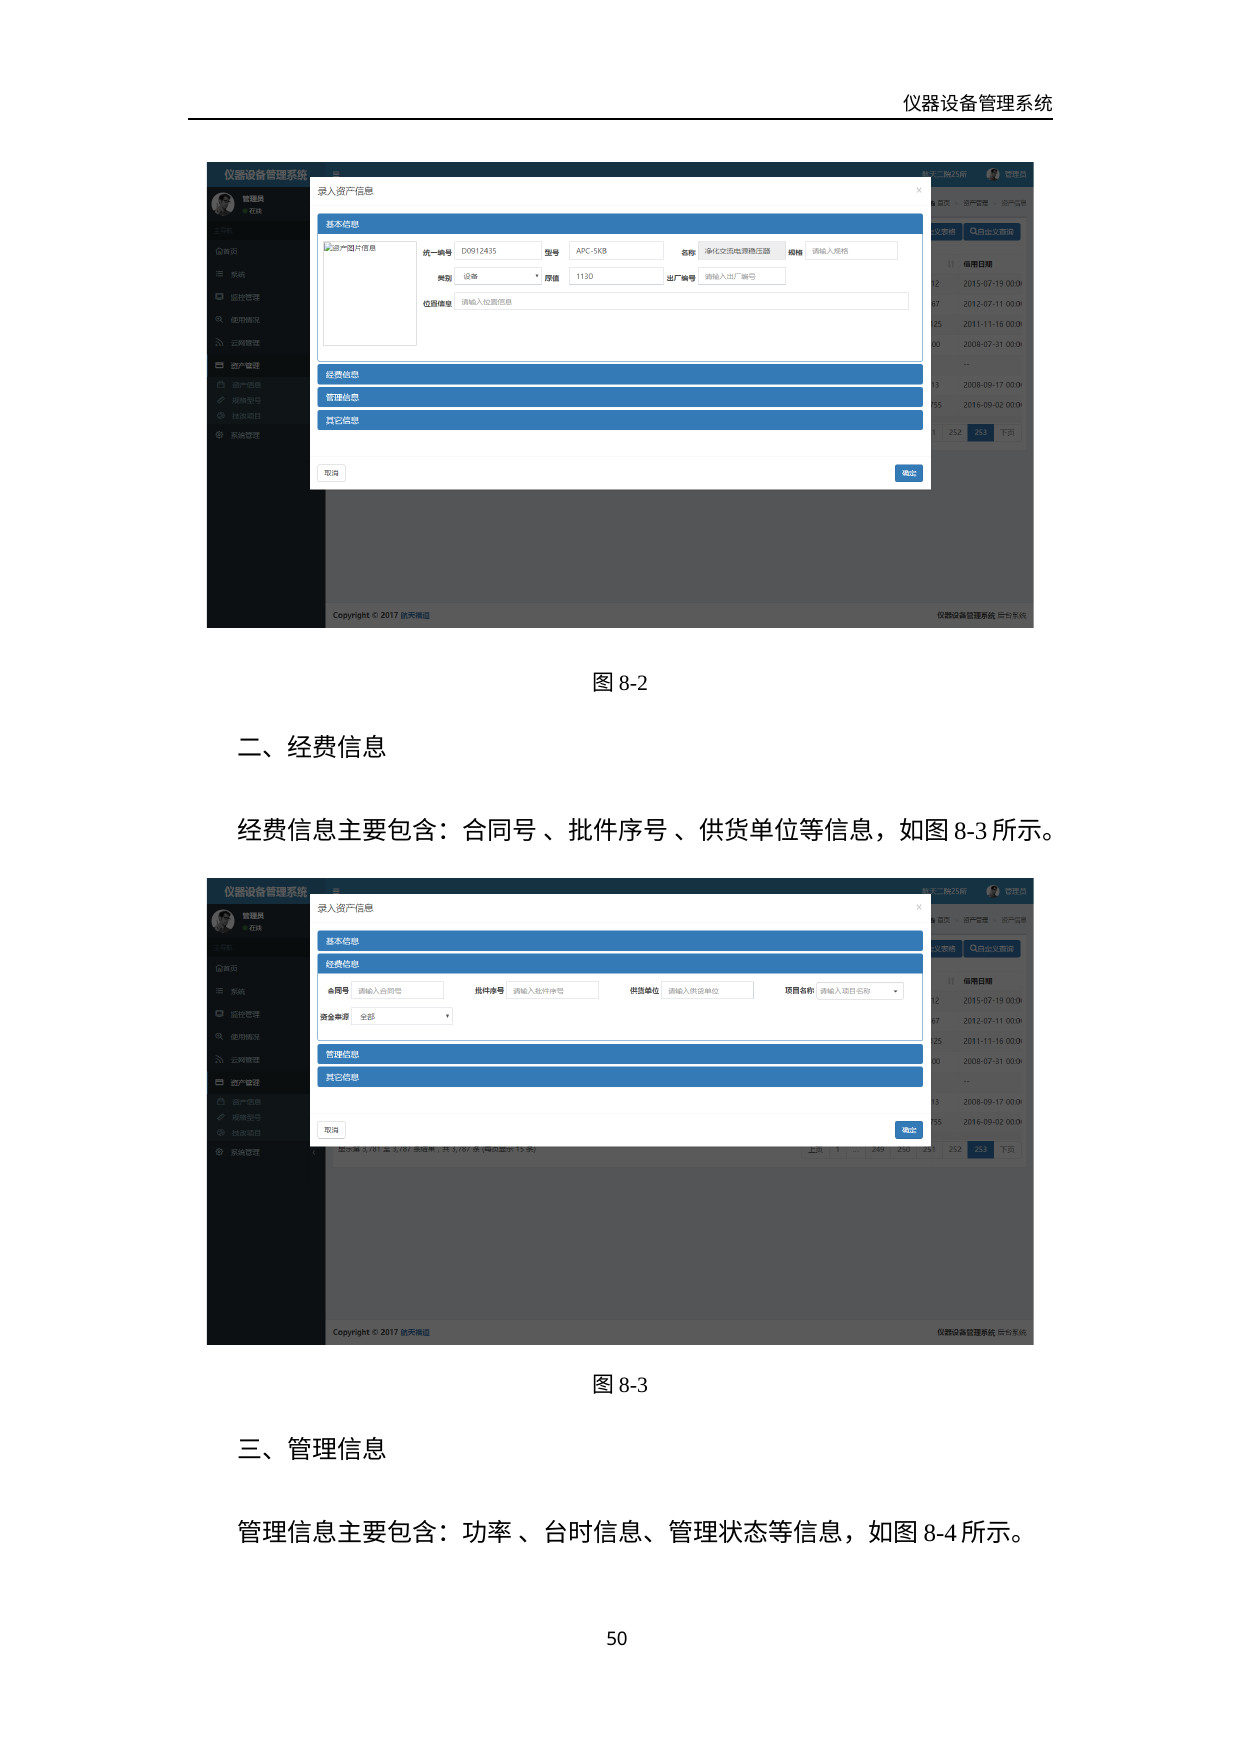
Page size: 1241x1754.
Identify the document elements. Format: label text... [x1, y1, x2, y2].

text 图8-2 [187, 664, 1053, 697]
text 经费信息主要包含：合同号 、批件序号 、供货单位等信息，如图8-3所示。 [187, 796, 1053, 861]
text 图8-3 [187, 1366, 1053, 1399]
picture [206, 162, 1034, 628]
list 经费信息 [187, 713, 1053, 778]
picture [206, 878, 1034, 1345]
text 管理信息主要包含：功率 、台时信息、管理状态等信息，如图8-4所示。 [187, 1498, 1053, 1563]
text 三、管理信息 [187, 1415, 1053, 1480]
